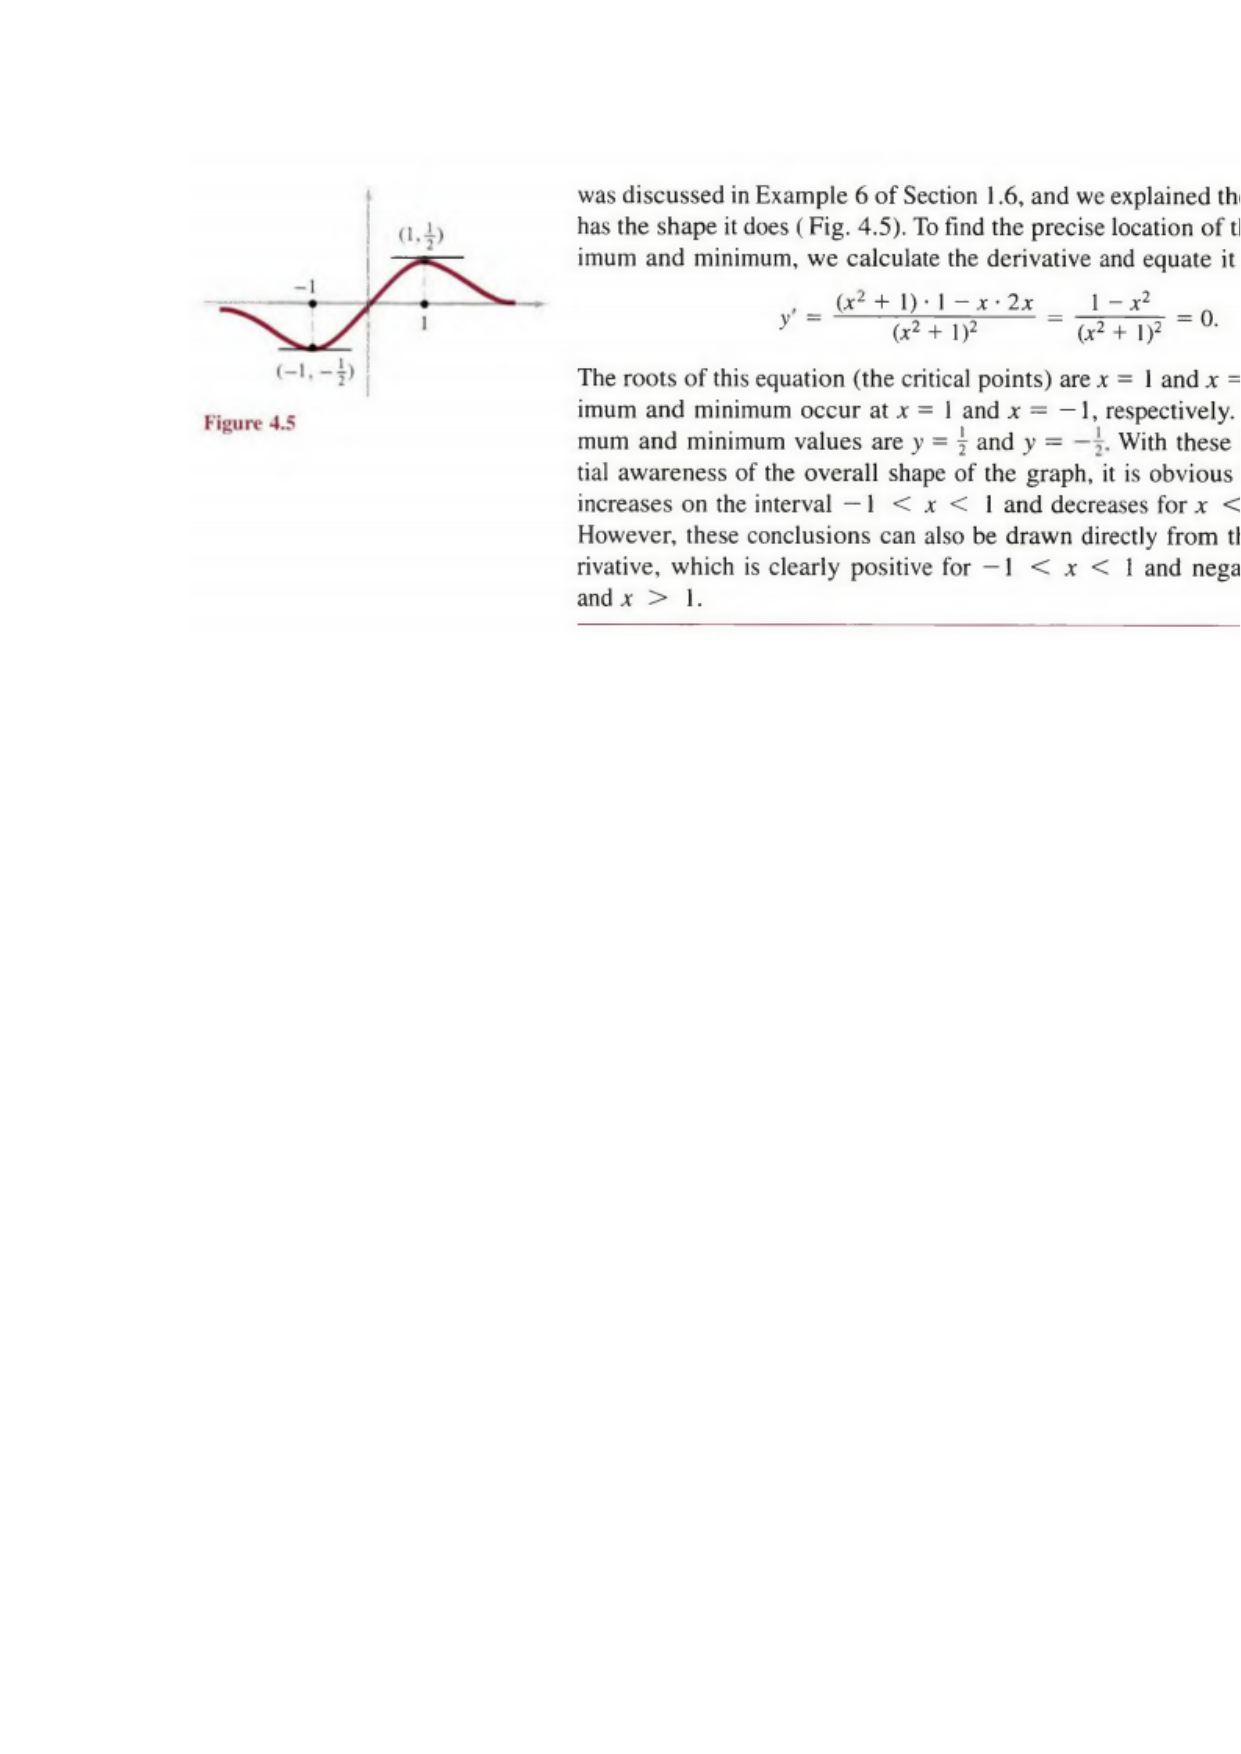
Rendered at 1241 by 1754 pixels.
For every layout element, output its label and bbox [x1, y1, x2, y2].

picture [187, 151, 1241, 641]
